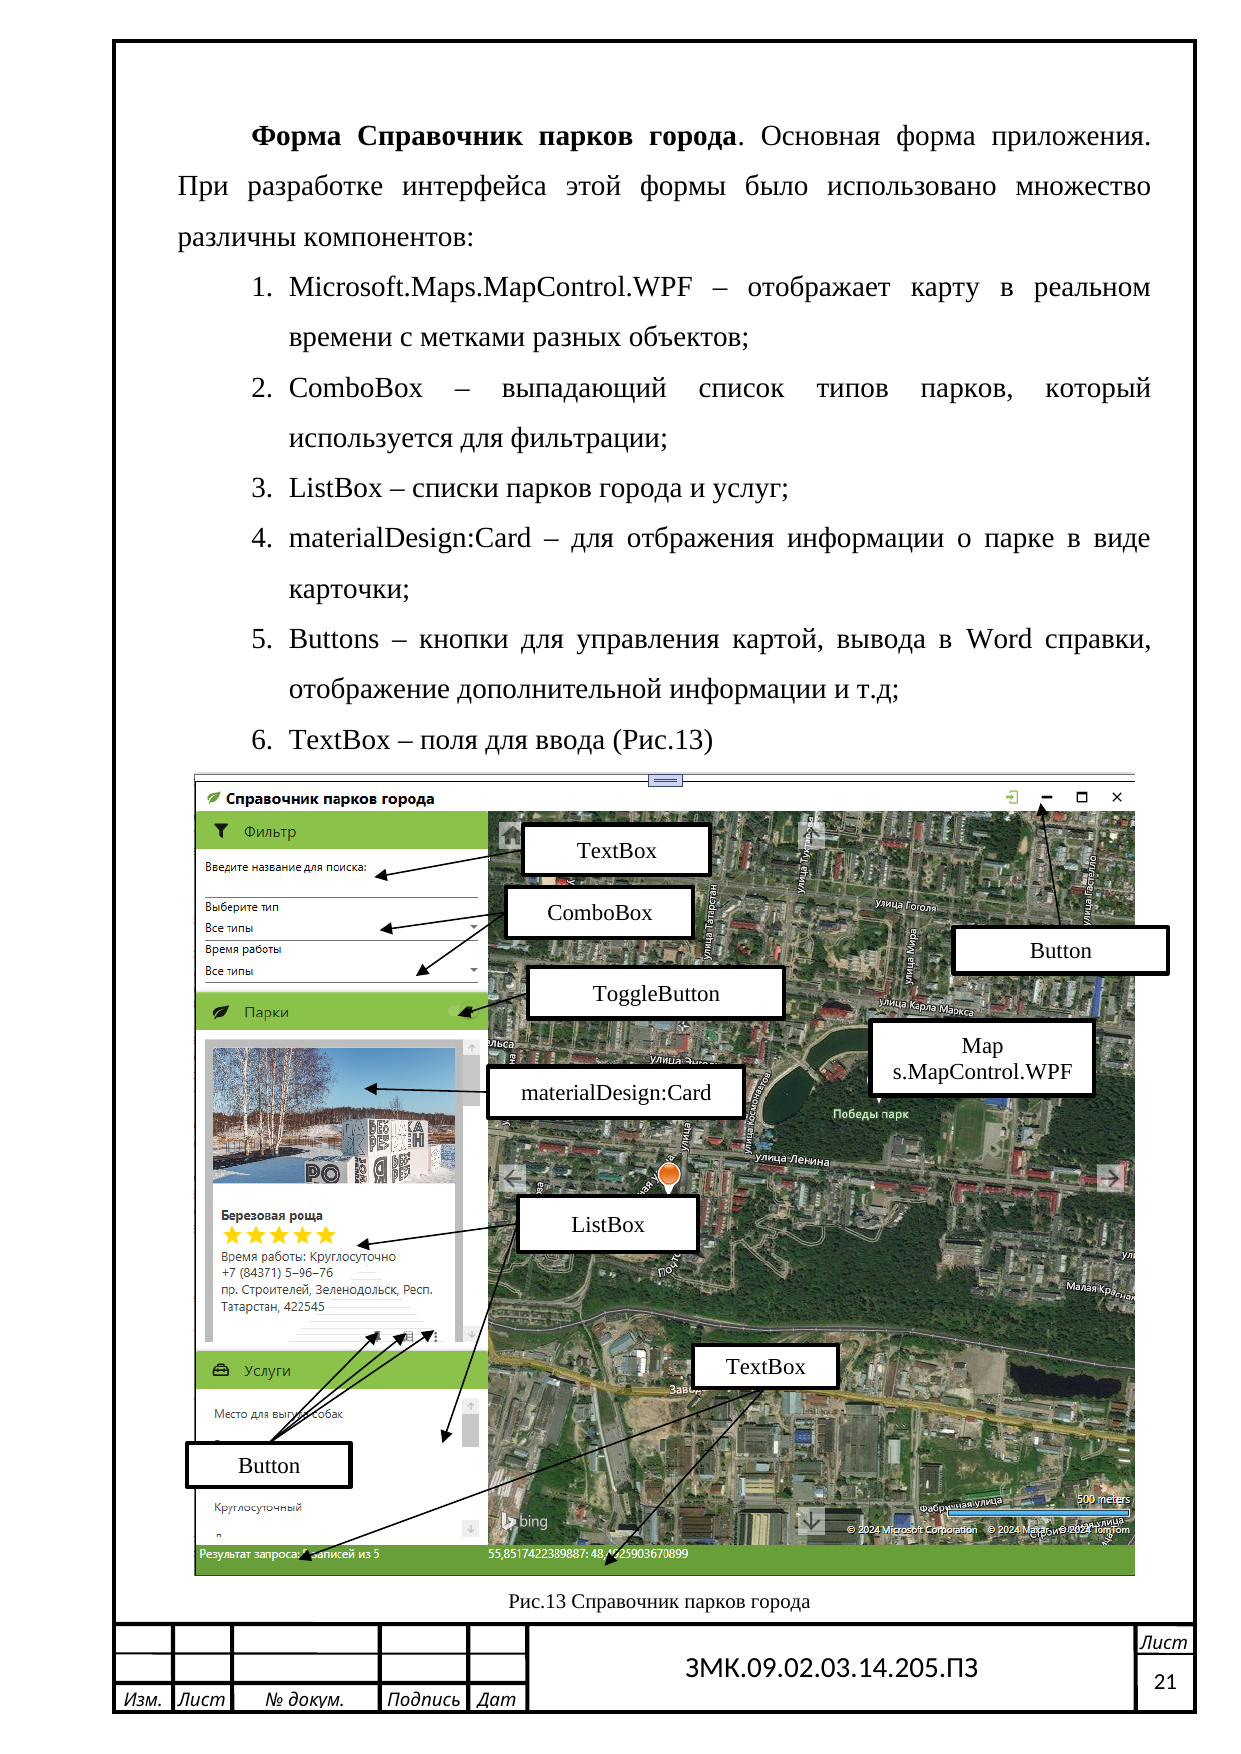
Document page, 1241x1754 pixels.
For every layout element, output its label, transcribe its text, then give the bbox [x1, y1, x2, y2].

list materialDesign:Card – для отбражения информации о парке в виде карточки; [251, 521, 1152, 604]
list Buttons – кнопки для управления картой, вывода в Word справки, отображение дополнительной информации и т.д; [251, 621, 1152, 705]
text Рис.13 Справочник парков города [177, 1589, 1141, 1613]
list ListBox – списки парков города и услуг; [251, 470, 1152, 504]
list TextBox – поля для ввода (Рис.13) [251, 722, 1152, 755]
text Форма Справочник парков города. Основная форма приложения. При разработке интерфейса этой формы было использовано множество различны компонентов: [177, 118, 1152, 252]
list Microsoft.Maps.MapControl.WPF – отображает карту в реальном времени с метками разных объектов; [251, 269, 1152, 353]
picture [193, 772, 1135, 1576]
list ComboBox – выпадающий список типов парков, который используется для фильтрации; [251, 370, 1152, 453]
